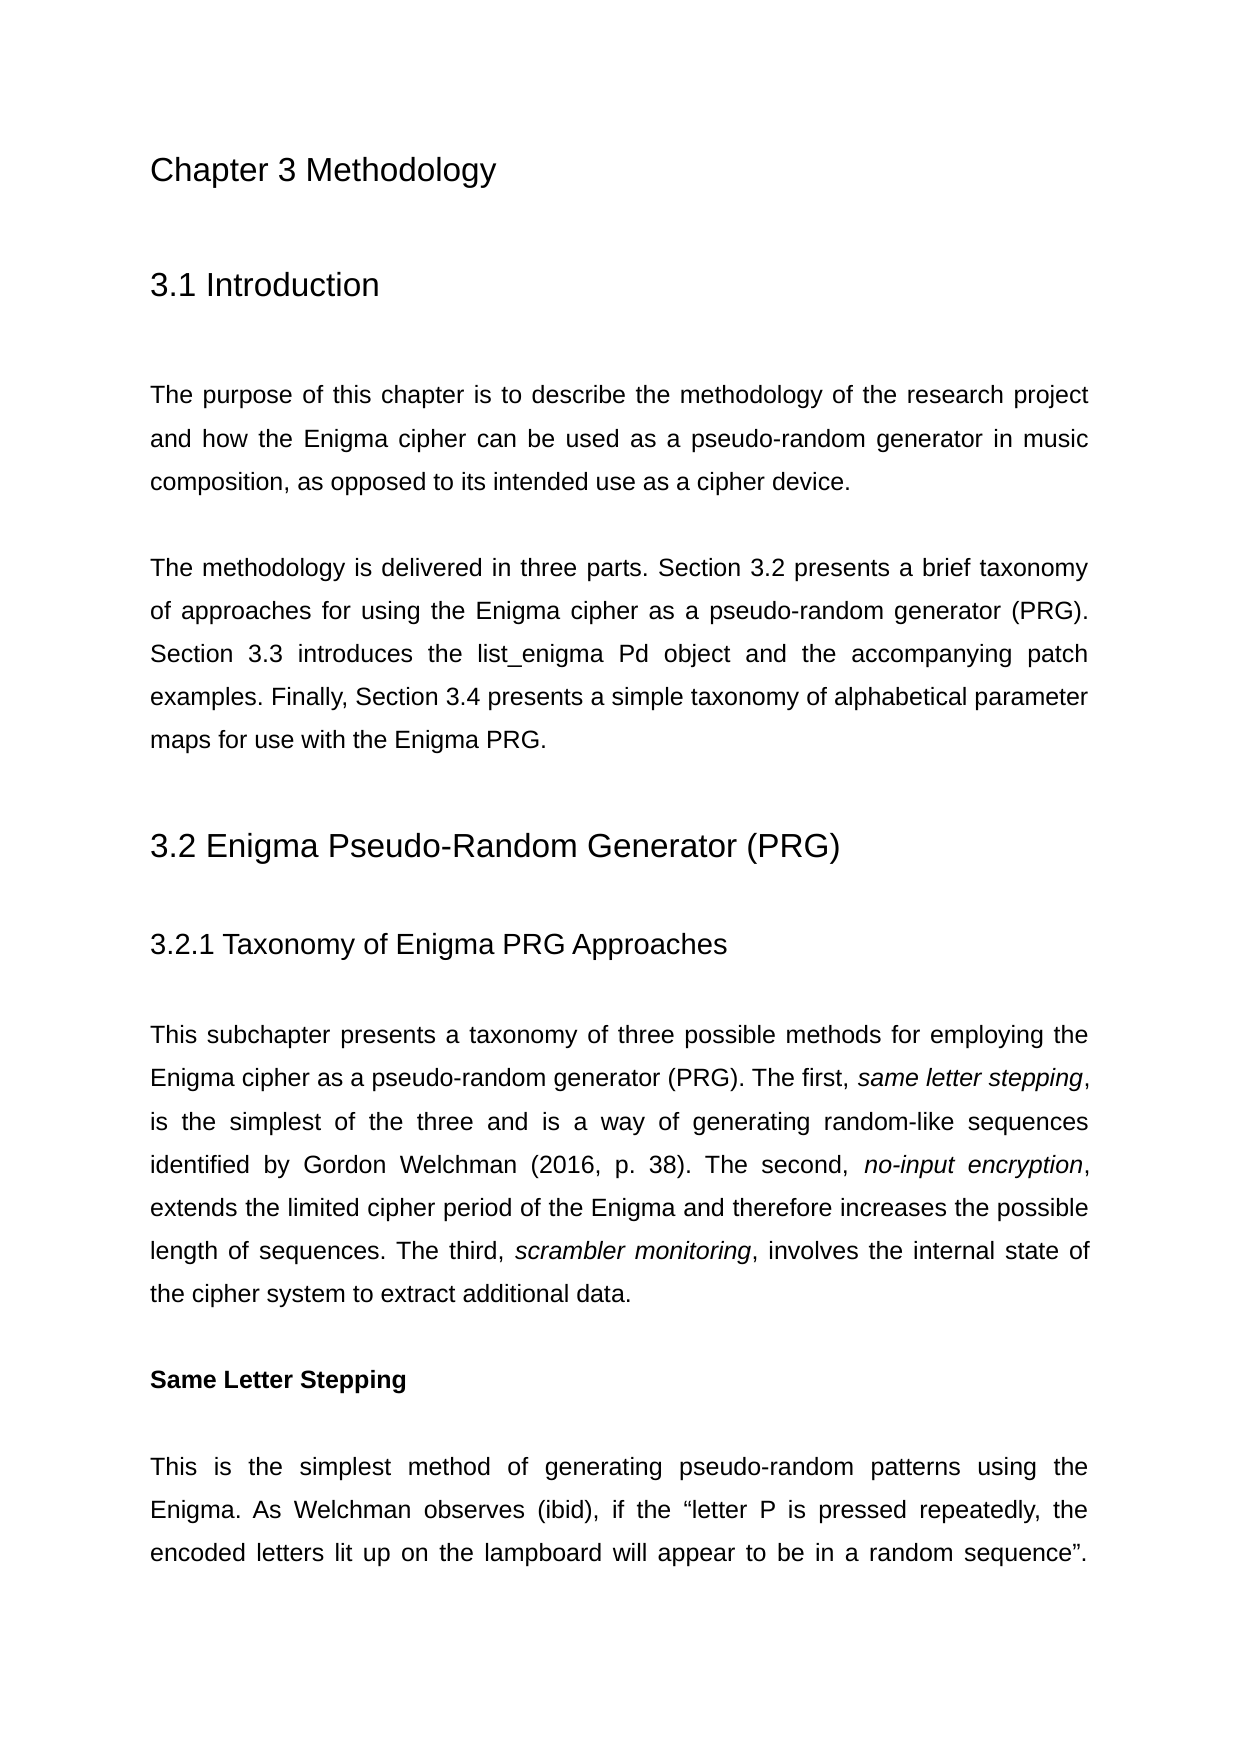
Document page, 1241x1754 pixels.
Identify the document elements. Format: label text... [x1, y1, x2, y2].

text Chapter 3 Methodology [150, 150, 1090, 188]
text Same Letter Stepping [150, 1365, 1090, 1394]
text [150, 1452, 1090, 1567]
text 3.1 Introduction [150, 265, 1090, 304]
text 3.2 Enigma Pseudo-Random Generator (PRG) [150, 826, 1090, 864]
text This subchapter presents a taxonomy of three possible methods for employing the Enigma cipher as a pseudo-random generator (PRG). The first, same letter stepping, is the simplest of the three and is a way of generating random-like sequences identified by Gordon Welchman (2016, p. 38). The second, no-input encryption, extends the limited cipher period of the Enigma and therefore increases the possible length of sequences. The third, scrambler monitoring, involves the internal state of the cipher system to extract additional data. [150, 1020, 1090, 1308]
text 3.2.1 Taxonomy of Enigma PRG Approaches [150, 927, 1090, 960]
text The methodology is delivered in three parts. Section 3.2 presents a brief taxonomy of approaches for using the Enigma cipher as a pseudo-random generator (PRG). Section 3.3 introduces the list_enigma Pd object and the accompanying patch examples. Finally, Section 3.4 presents a simple taxonomy of alphabetical parameter maps for use with the Enigma PRG. [150, 553, 1090, 754]
text The purpose of this chapter is to describe the methodology of the research project and how the Enigma cipher can be used as a pseudo-random generator in music composition, as opposed to its intended use as a cipher device. [150, 380, 1090, 495]
